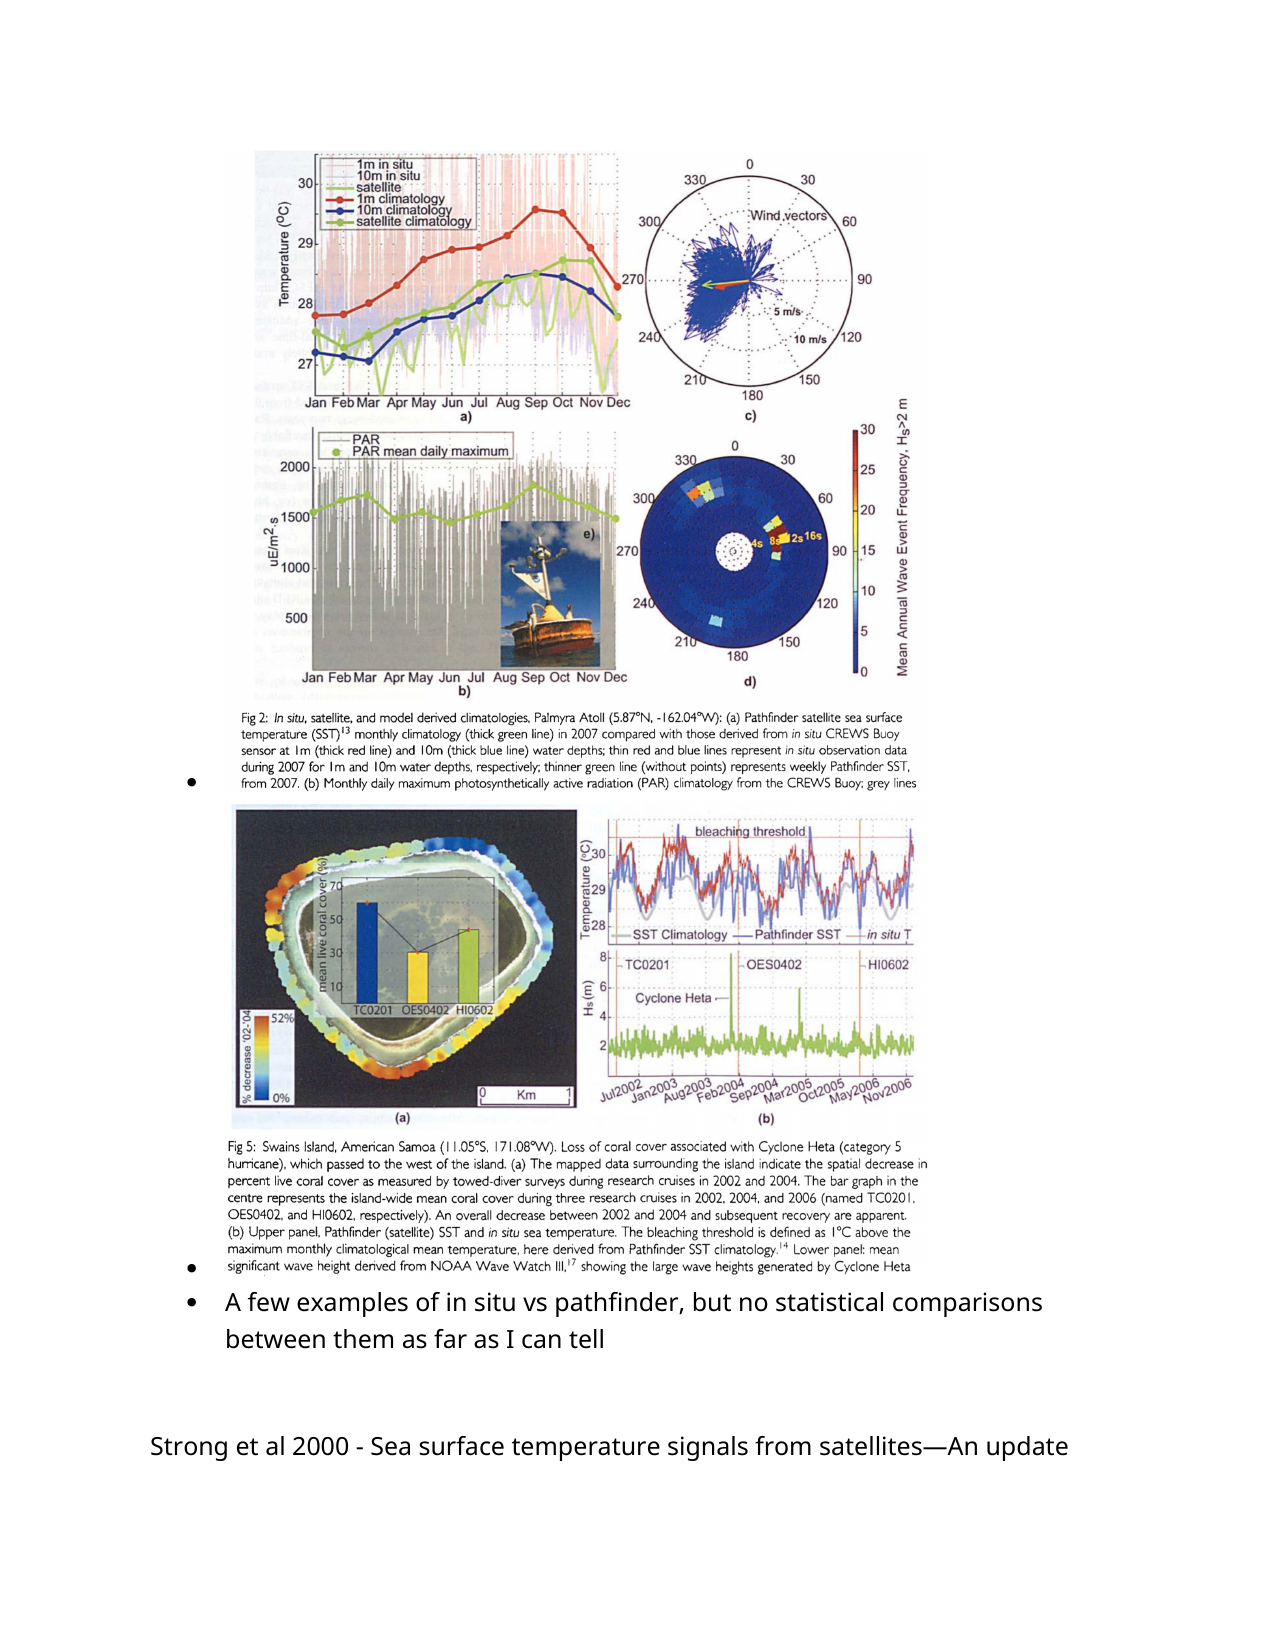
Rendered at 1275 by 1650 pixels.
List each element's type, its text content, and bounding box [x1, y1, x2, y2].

picture [225, 150, 929, 792]
picture [225, 798, 930, 1278]
list A few examples of in situ vs pathfinder, but no statistical comparisons between them as far as I can tell [187, 1285, 1125, 1356]
text Strong et al 2000 - Sea surface temperature signals from satellites—An update [150, 1428, 1125, 1463]
